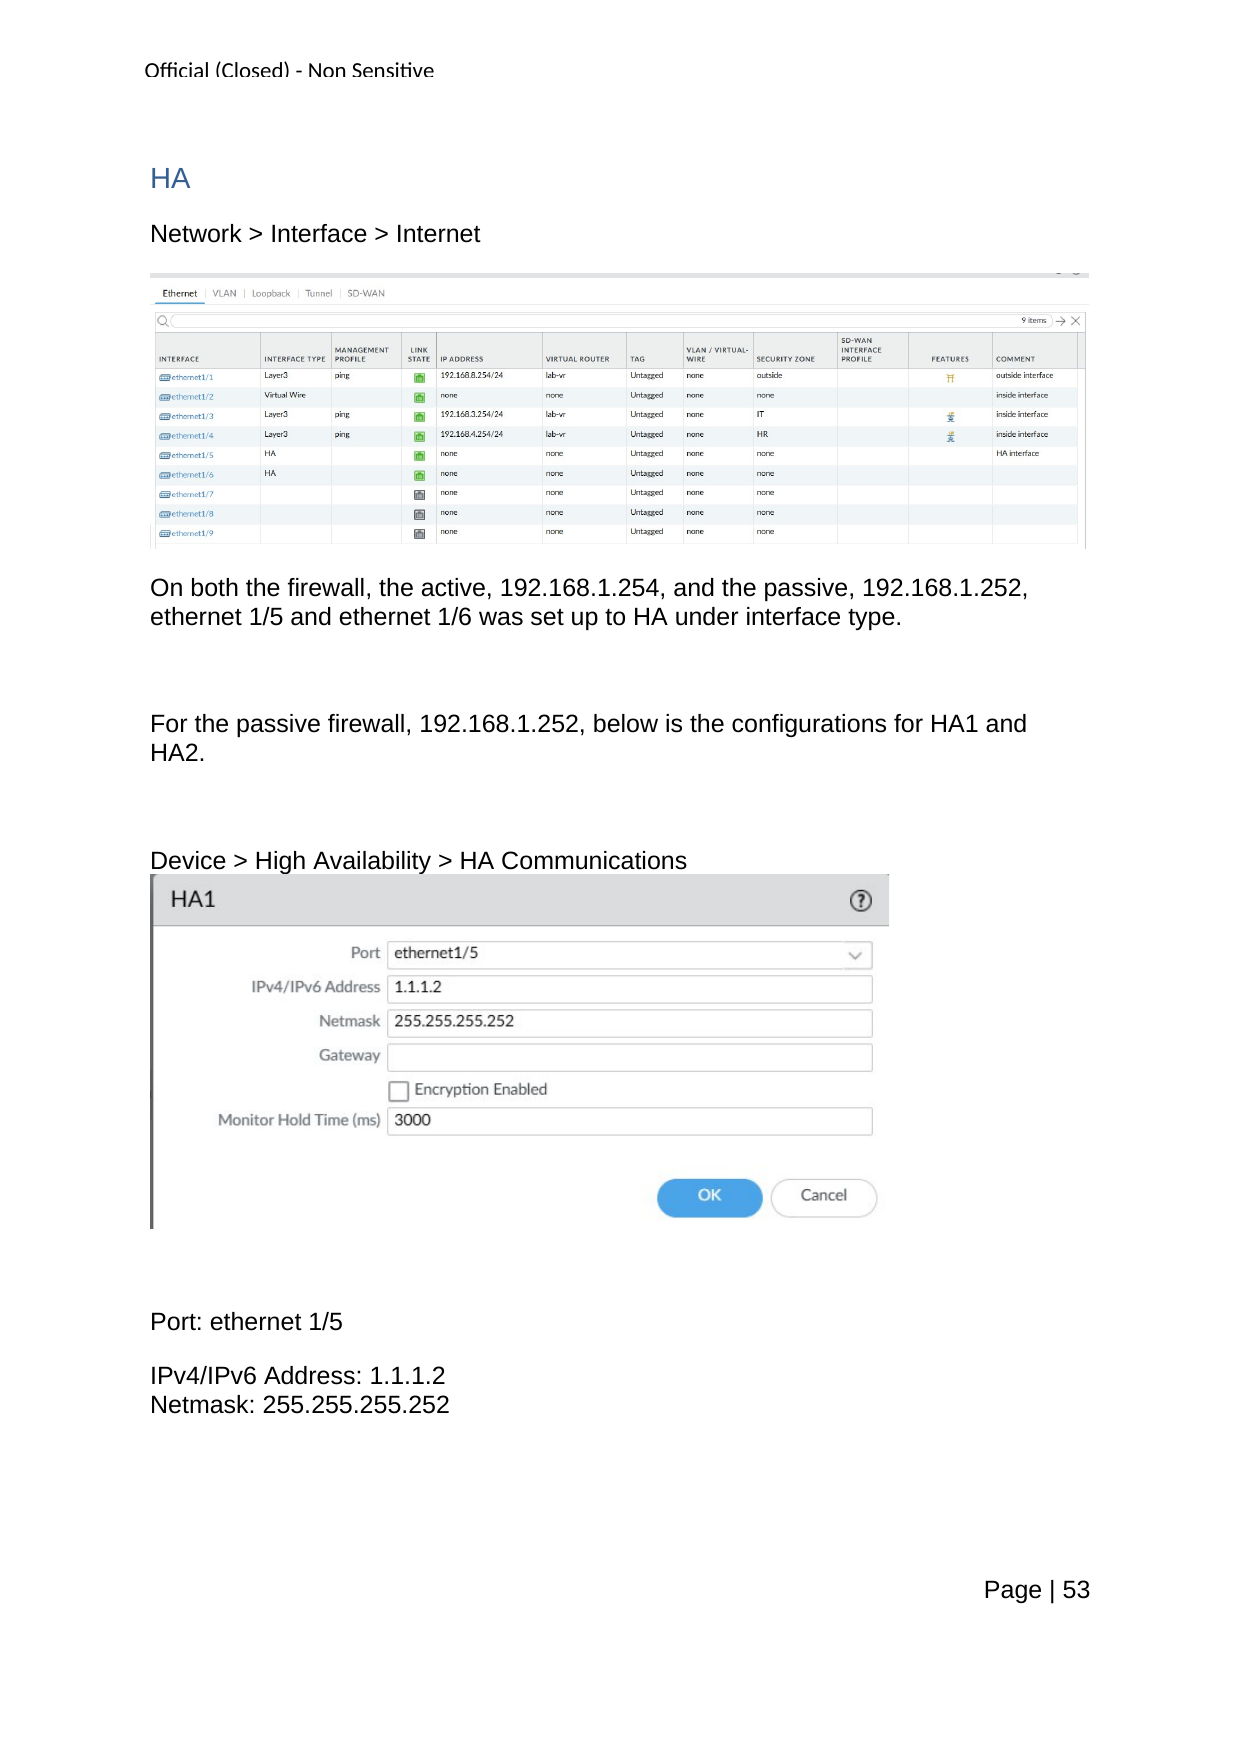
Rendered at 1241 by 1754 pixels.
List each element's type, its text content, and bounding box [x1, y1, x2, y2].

text IPv4/IPv6 Address: 1.1.1.2 Netmask: 255.255.255.252 [150, 1361, 1090, 1447]
text Network > Interface > Internet [150, 219, 1090, 248]
picture [150, 273, 1089, 549]
subtitle HA [150, 161, 1090, 194]
picture [150, 874, 890, 1229]
text On both the firewall, the active, 192.168.1.254, and the passive, 192.168.1.252, ethernet 1/5 and ethernet 1/6 was set up to HA under interface type. [150, 573, 1090, 631]
text Port: ethernet 1/5 [150, 1307, 1090, 1336]
text For the passive firewall, 192.168.1.252, below is the configurations for HA1 and HA2. [150, 709, 1090, 767]
